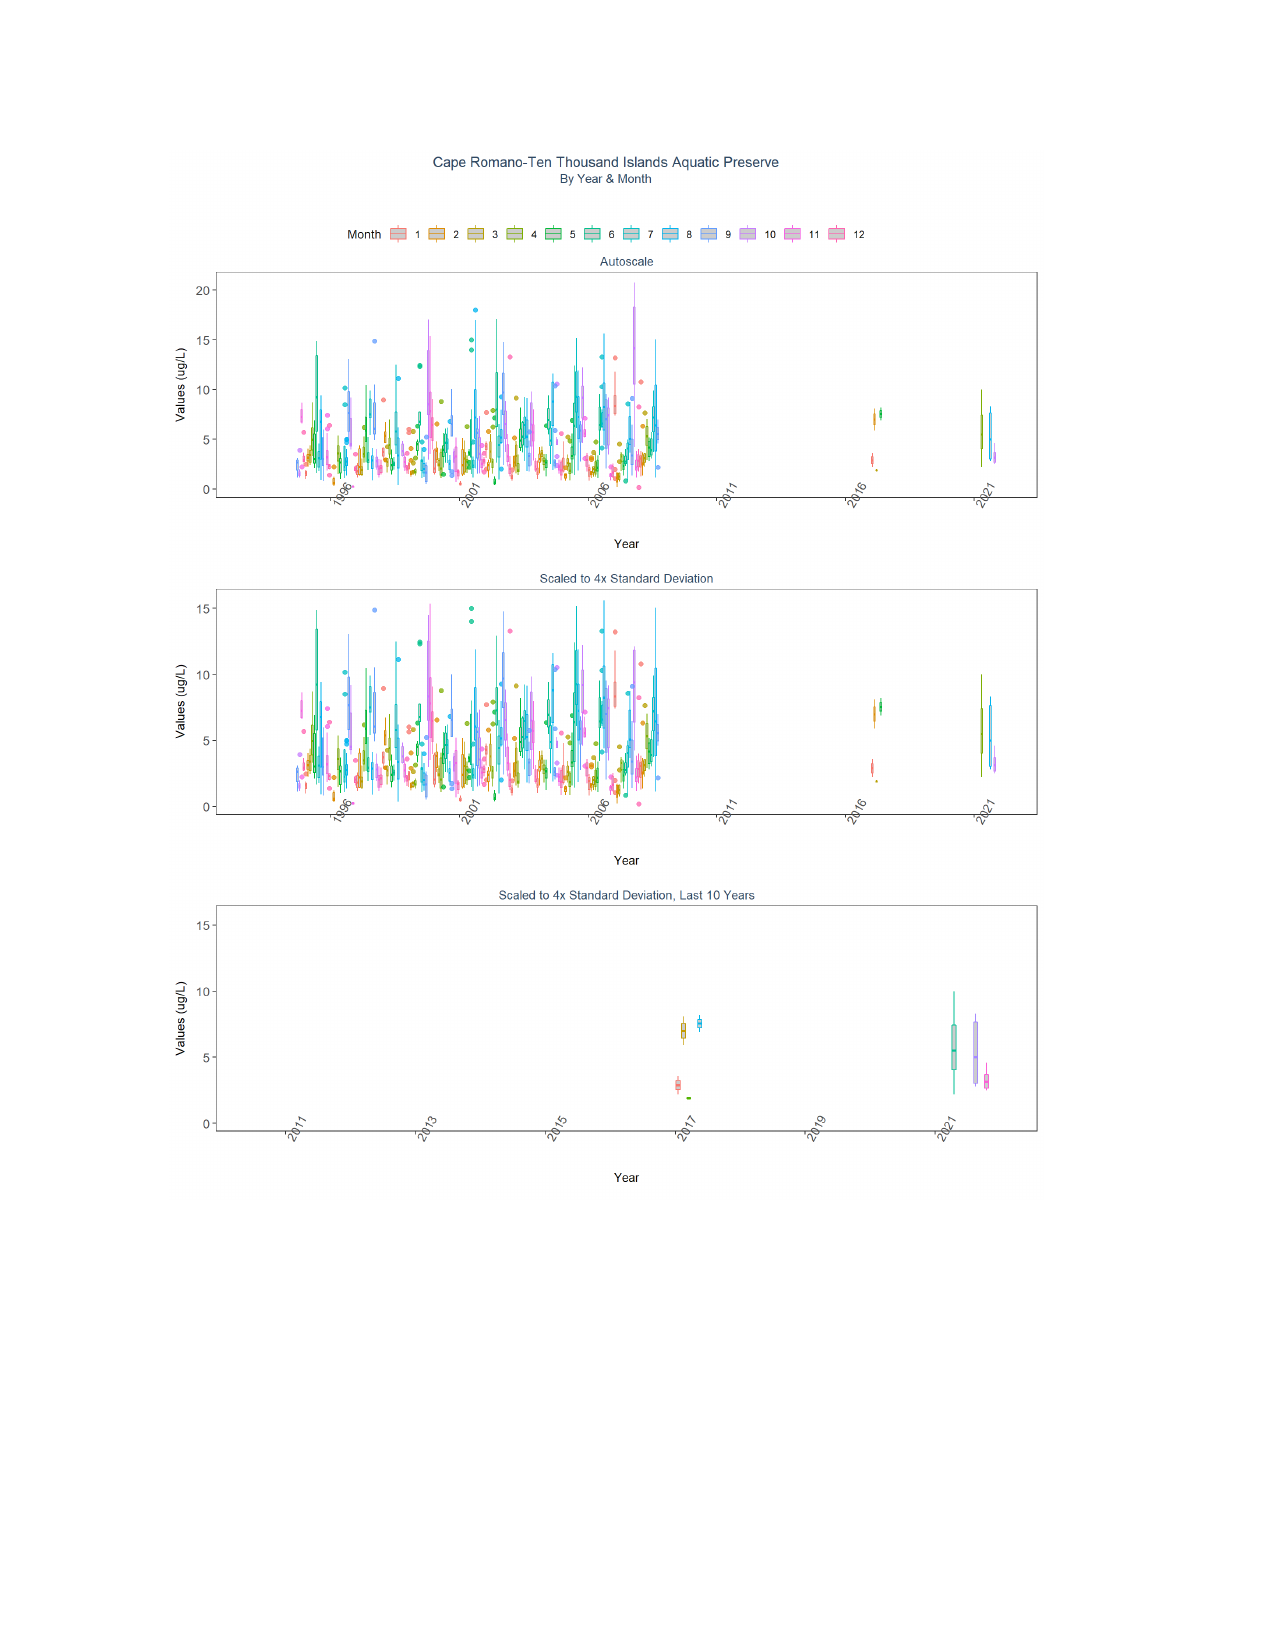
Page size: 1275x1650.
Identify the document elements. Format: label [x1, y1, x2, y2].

picture [168, 150, 1044, 1200]
